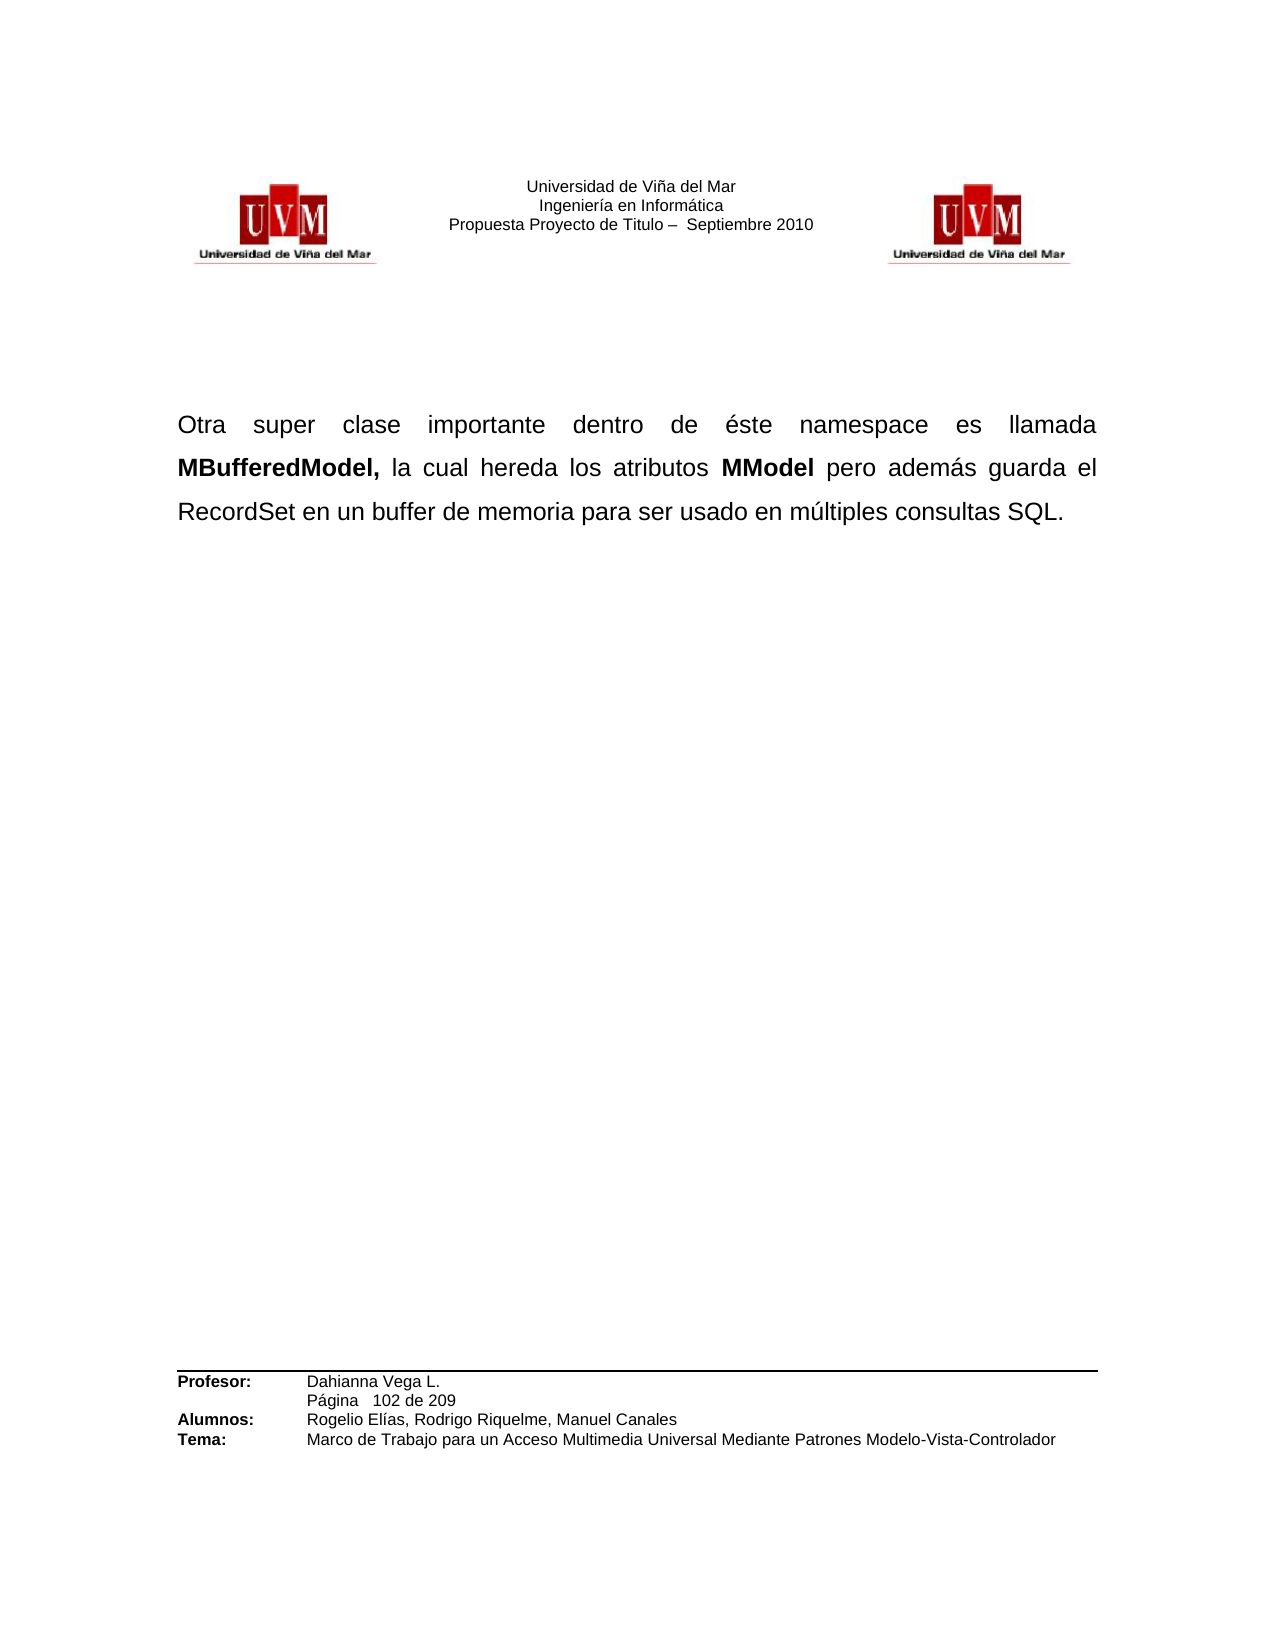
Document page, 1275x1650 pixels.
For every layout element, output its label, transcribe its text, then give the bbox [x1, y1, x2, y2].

text Otra super clase importante dentro de éste namespace es llamada MBufferedModel, la cual hereda los atributos MModel pero además guarda el RecordSet en un buffer de memoria para ser usado en múltiples consultas SQL. [177, 410, 1098, 525]
picture [177, 176, 390, 267]
picture [871, 176, 1084, 267]
